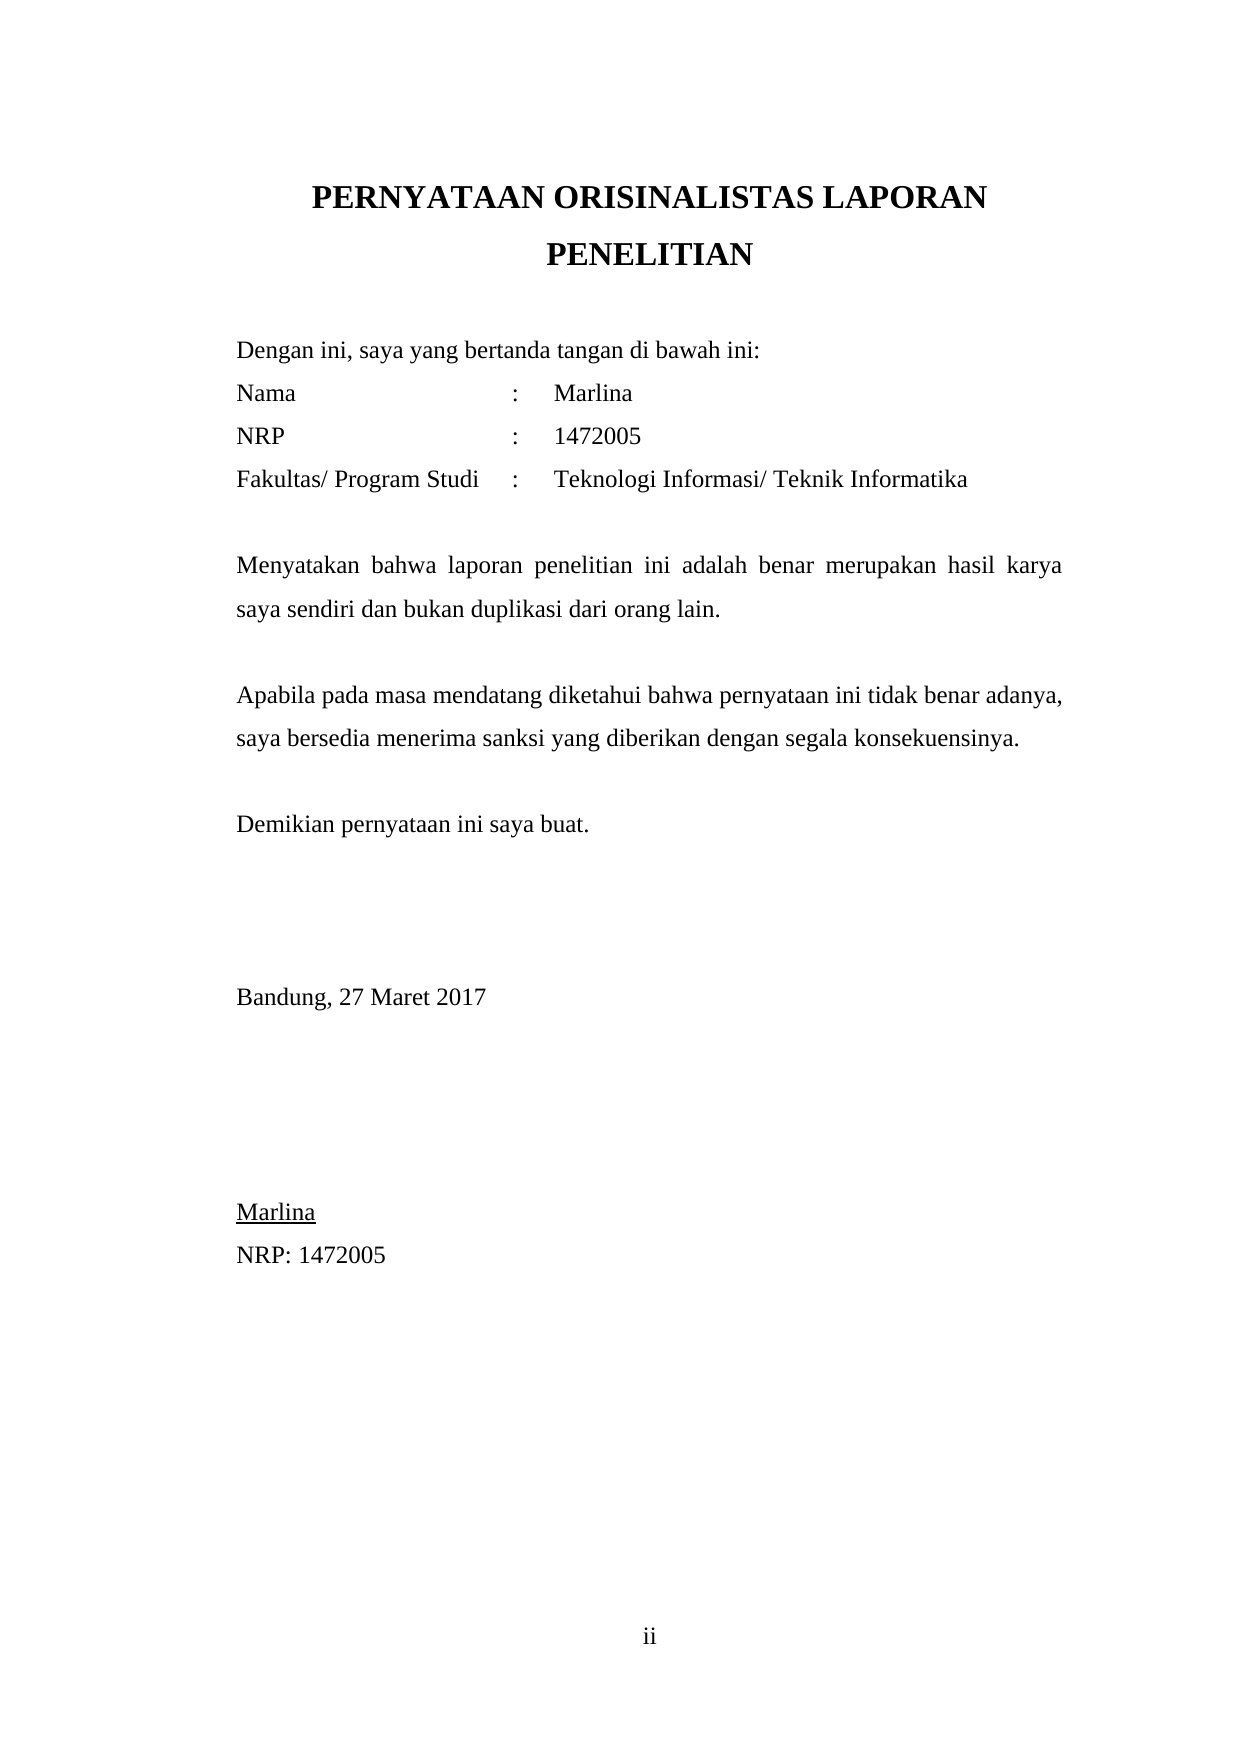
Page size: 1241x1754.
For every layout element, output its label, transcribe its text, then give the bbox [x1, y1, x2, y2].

text Dengan ini, saya yang bertanda tangan di bawah ini: [236, 335, 1063, 364]
text NRP: 1472005 [236, 1241, 1063, 1269]
subtitle PERNYATAAN ORISINALISTAS LAPORAN PENELITIAN [236, 177, 1063, 273]
table_cell NRP [225, 421, 500, 464]
table_cell Teknologi Informasi/ Teknik Informatika [542, 465, 1052, 507]
table_cell : [500, 421, 542, 464]
text Marlina [236, 1197, 1063, 1226]
text Apabila pada masa mendatang diketahui bahwa pernyataan ini tidak benar adanya, saya bersedia menerima sanksi yang diberikan dengan segala konsekuensinya. [236, 680, 1063, 752]
text Bandung, 27 Maret 2017 [236, 982, 1063, 1011]
text Demikian pernyataan ini saya buat. [236, 809, 1063, 838]
table_cell : [500, 465, 542, 507]
table_header : [500, 379, 542, 421]
table_cell 1472005 [542, 421, 1052, 464]
table_header Marlina [542, 379, 1052, 421]
table_header Nama [225, 379, 500, 421]
text Menyatakan bahwa laporan penelitian ini adalah benar merupakan hasil karya saya sendiri dan bukan duplikasi dari orang lain. [236, 551, 1063, 622]
table_cell Fakultas/ Program Studi [225, 465, 500, 507]
